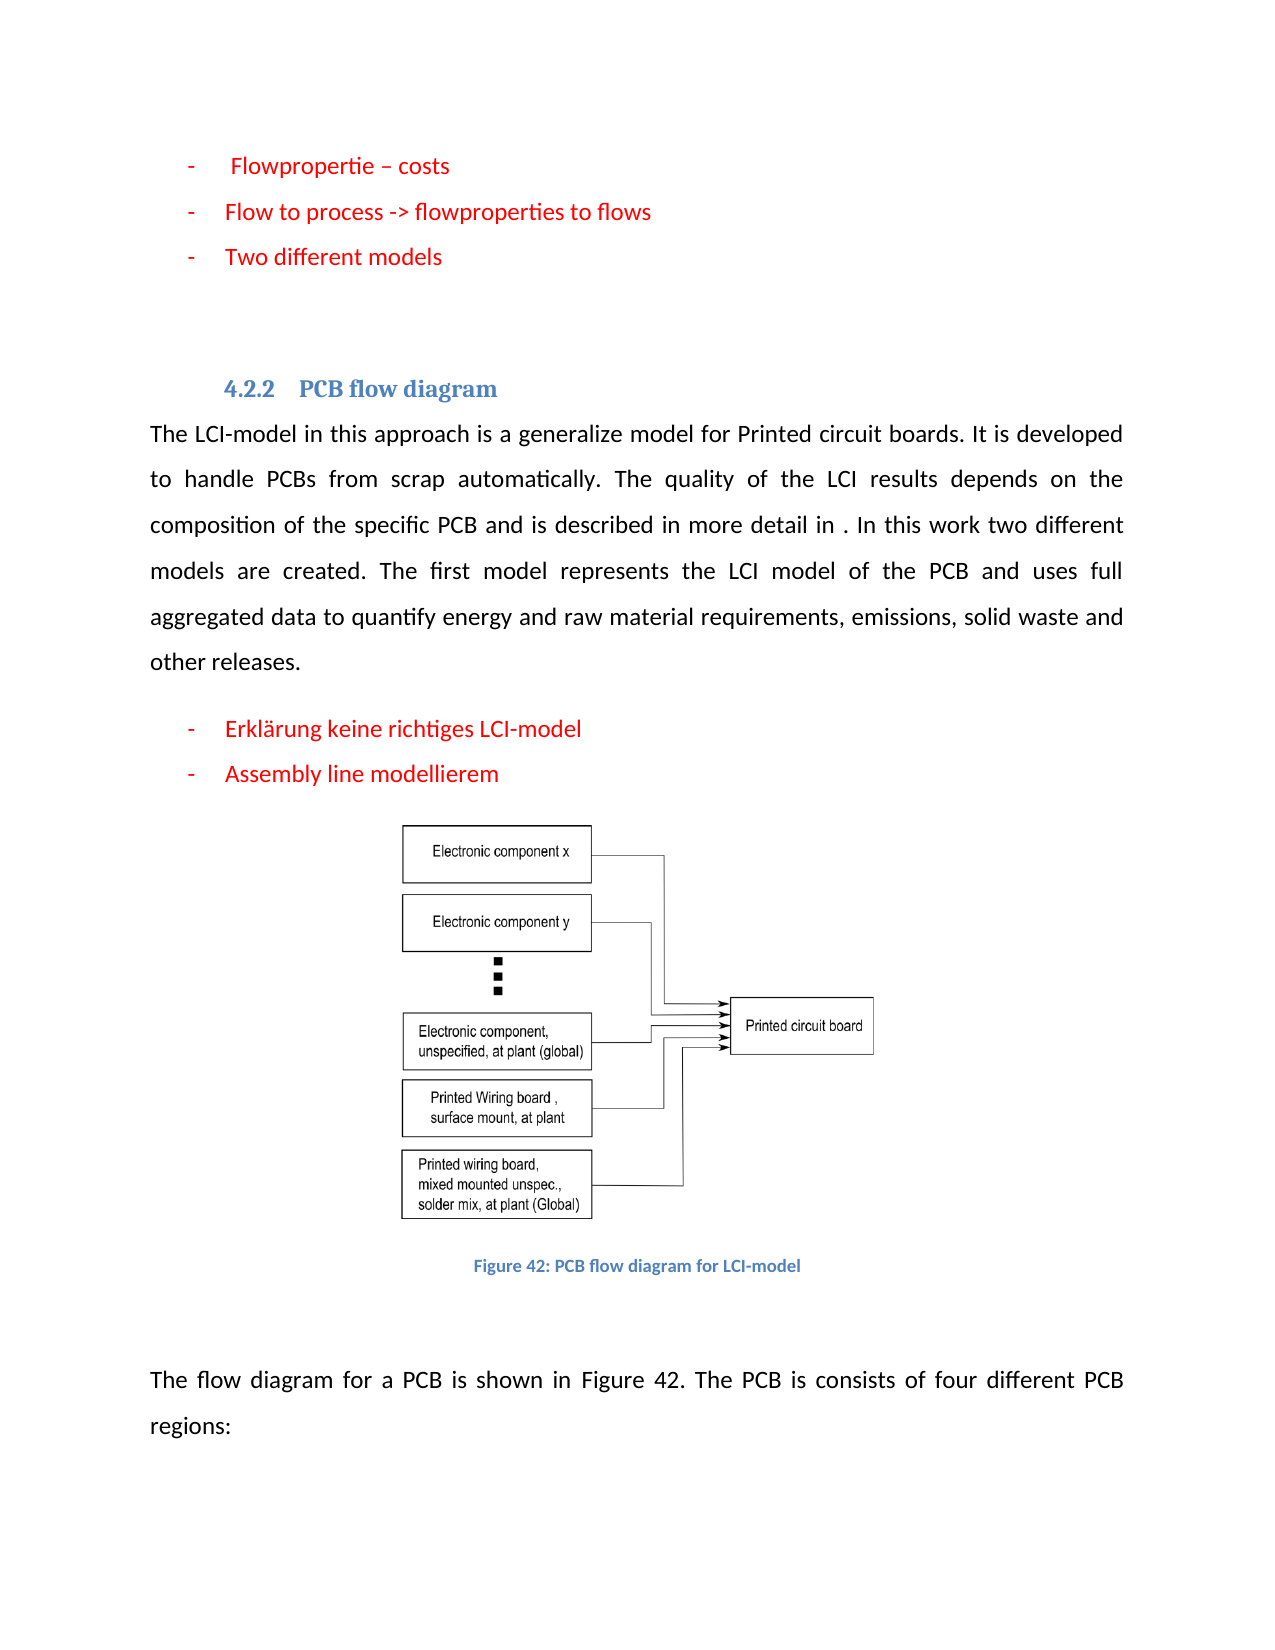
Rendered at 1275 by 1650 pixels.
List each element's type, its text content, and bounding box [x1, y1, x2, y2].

list Flow to process -> flowproperties to flows [187, 196, 1125, 226]
list Flowpropertie – costs [187, 150, 1125, 181]
list Erklärung keine richtiges LCI-model [187, 713, 1125, 743]
list Assembly line modellierem [187, 759, 1125, 789]
text Figure 42: PCB flow diagram for LCI-model [150, 1254, 1125, 1277]
picture [401, 825, 874, 1219]
text The flow diagram for a PCB is shown in Figure 41. The PCB is consists of four different PCB regions: [150, 1364, 1125, 1441]
text The LCI-model in this approach is a generalize model for Printed circuit boards. It is developed to handle PCBs from scrap automatically. The quality of the LCI results depends on the composition of the specific PCB and is described in more detail in . In this work two different models are created. The first model represents the LCI model of the PCB and uses full aggregated data to quantify energy and raw material requirements, emissions, solid waste and other releases. [150, 418, 1125, 677]
subtitle PCB flow diagram [224, 374, 1125, 403]
list Two different models [187, 241, 1125, 272]
